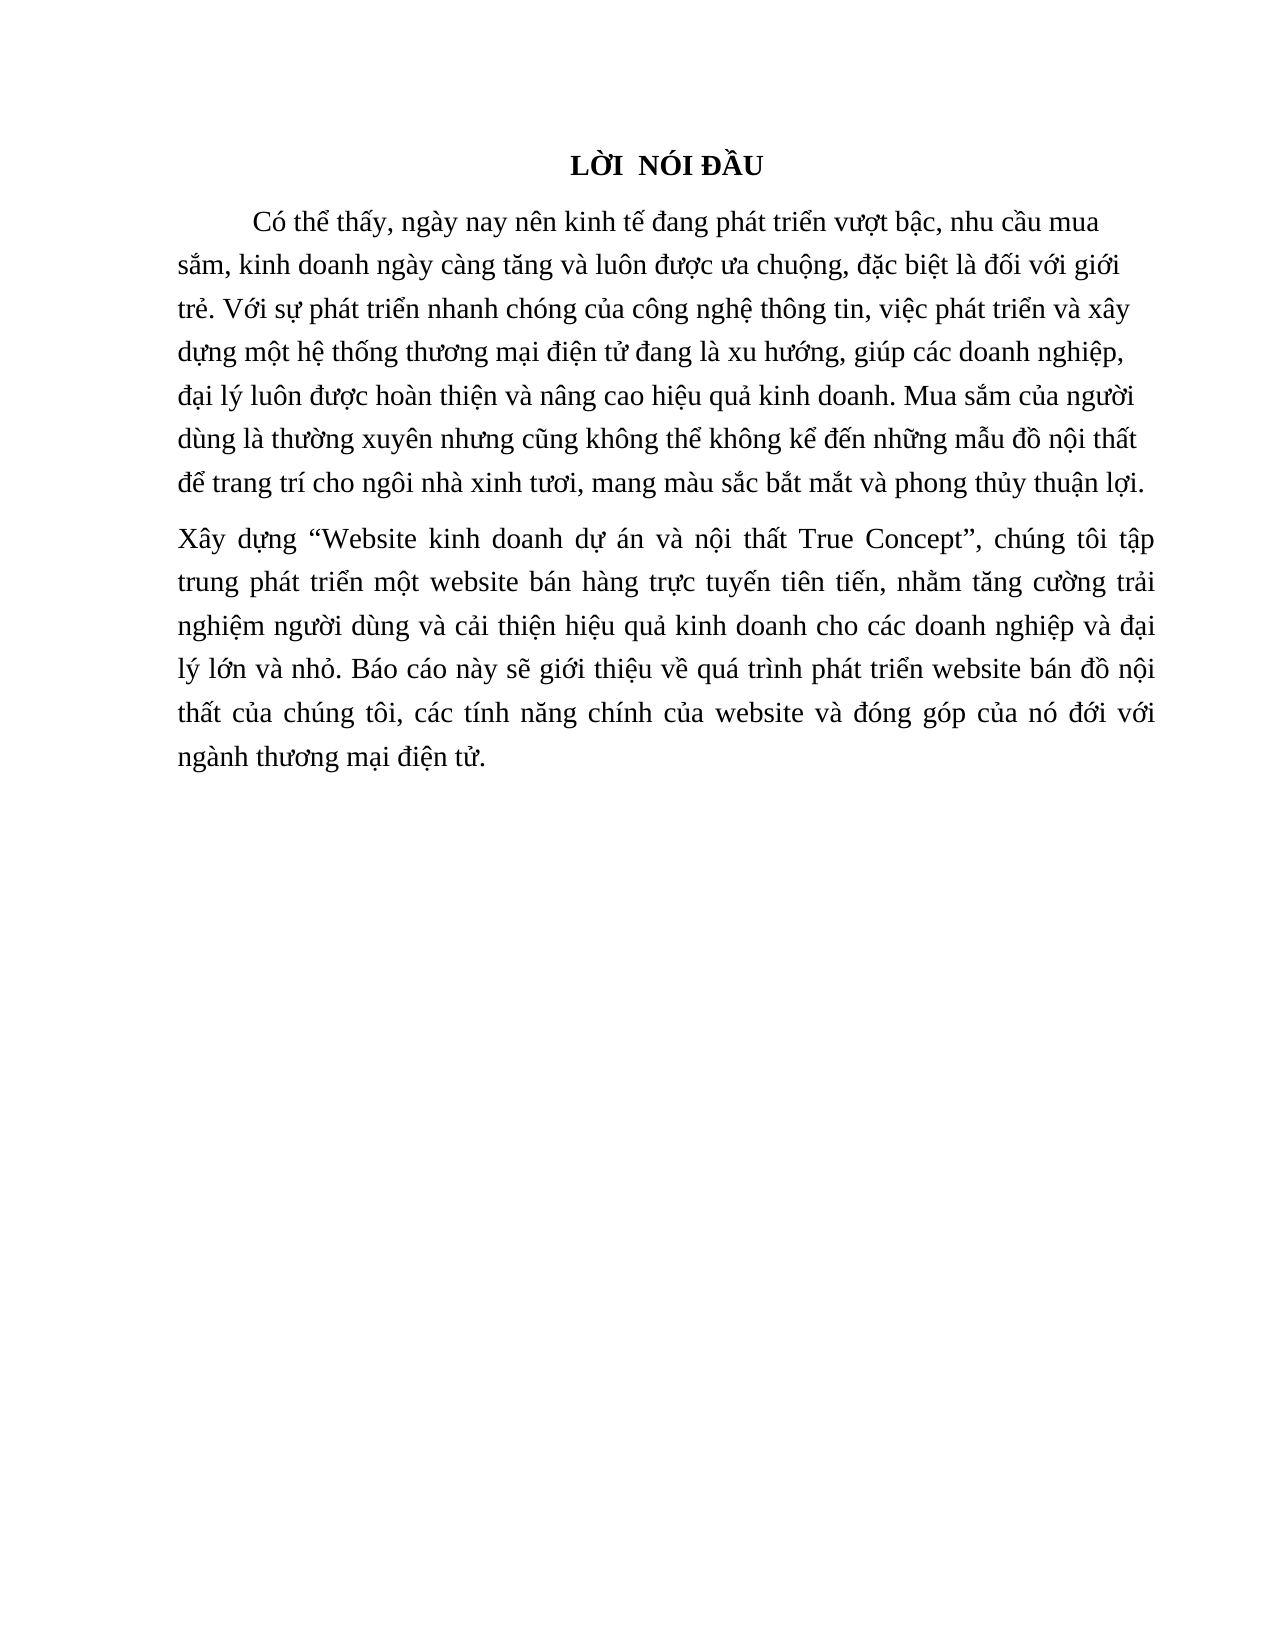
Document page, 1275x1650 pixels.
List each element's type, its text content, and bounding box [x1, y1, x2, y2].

text Xây dựng “Website kinh doanh dự án và nội thất True Concept”, chúng tôi tập trung phát triển một website bán hàng trực tuyến tiên tiến, nhằm tăng cường trải nghiệm người dùng và cải thiện hiệu quả kinh doanh cho các doanh nghiệp và đại lý lớn và nhỏ. Báo cáo này sẽ giới thiệu về quá trình phát triển website bán đồ nội thất của chúng tôi, các tính năng chính của website và đóng góp của nó đới với ngành thương mại điện tử. [177, 521, 1157, 772]
text LỜI NÓI ĐẦU [177, 148, 1157, 181]
text Có thể thấy, ngày nay nên kinh tế đang phát triển vượt bậc, nhu cầu mua sắm, kinh doanh ngày càng tăng và luôn được ưa chuộng, đặc biệt là đối với giới trẻ. Với sự phát triển nhanh chóng của công nghệ thông tin, việc phát triển và xây dựng một hệ thống thương mại điện tử đang là xu hướng, giúp các doanh nghiệp, đại lý luôn được hoàn thiện và nâng cao hiệu quả kinh doanh. Mua sắm của người dùng là thường xuyên nhưng cũng không thể không kể đến những mẫu đồ nội thất để trang trí cho ngôi nhà xinh tươi, mang màu sắc bắt mắt và phong thủy thuận lợi. [177, 204, 1157, 498]
